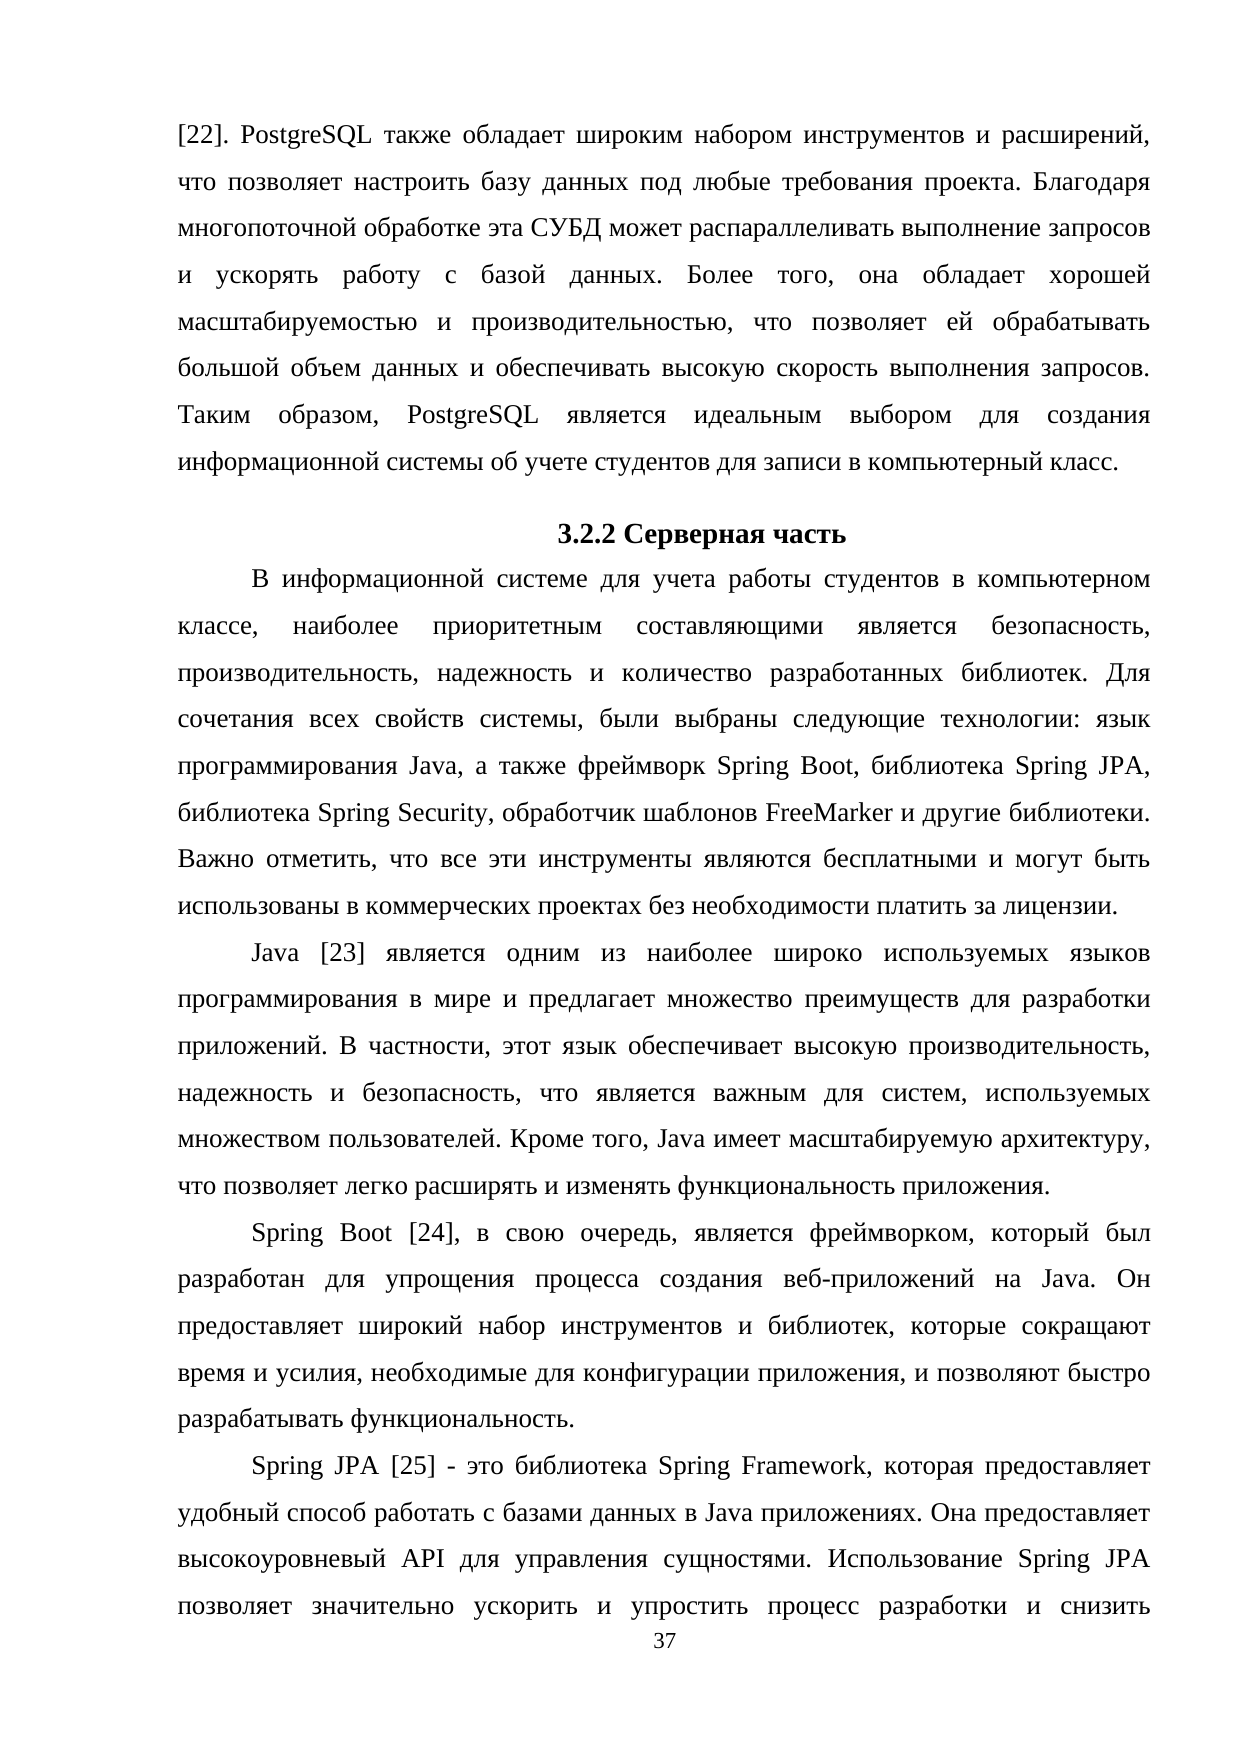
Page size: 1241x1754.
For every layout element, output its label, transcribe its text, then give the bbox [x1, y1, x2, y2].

list Серверная часть [252, 516, 1152, 550]
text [177, 1449, 1152, 1620]
text Java [23] является одним из наиболее широко используемых языков программирования в мире и предлагает множество преимуществ для разработки приложений. В частности, этот язык обеспечивает высокую производительность, надежность и безопасность, что является важным для систем, используемых множеством пользователей. Кроме того, Java имеет масштабируемую архитектуру, что позволяет легко расширять и изменять функциональность приложения. [177, 936, 1152, 1200]
text В информационной системе для учета работы студентов в компьютерном классе, наиболее приоритетным составляющими является безопасность, производительность, надежность и количество разработанных библиотек. Для сочетания всех свойств системы, были выбраны следующие технологии: язык программирования Java, а также фреймворк Spring Boot, библиотека Spring JPA, библиотека Spring Security, обработчик шаблонов FreeMarker и другие библиотеки. Важно отметить, что все эти инструменты являются бесплатными и могут быть использованы в коммерческих проектах без необходимости платить за лицензии. [177, 562, 1152, 920]
text Spring Boot [24], в свою очередь, является фреймворком, который был разработан для упрощения процесса создания веб-приложений на Java. Он предоставляет широкий набор инструментов и библиотек, которые сокращают время и усилия, необходимые для конфигурации приложения, и позволяют быстро разрабатывать функциональность. [177, 1216, 1152, 1434]
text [177, 118, 1152, 476]
